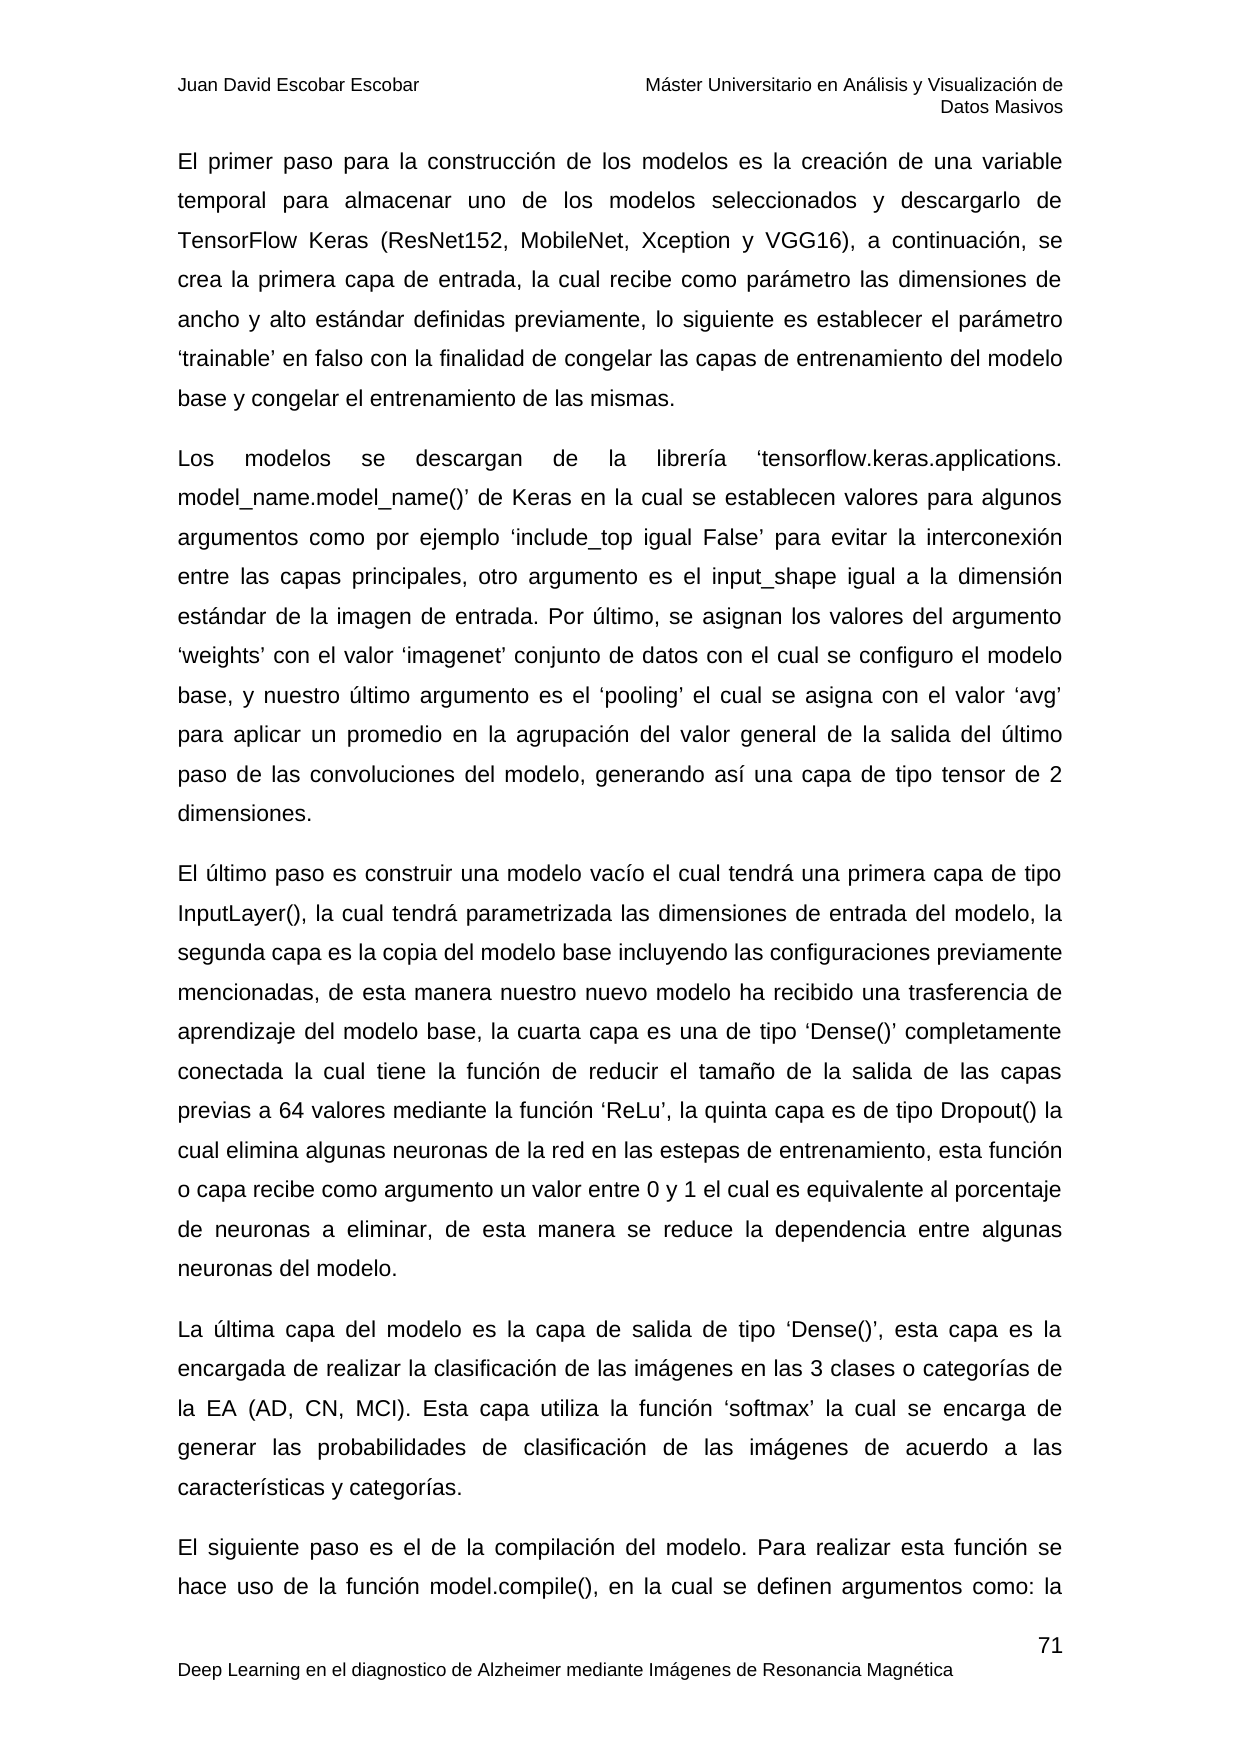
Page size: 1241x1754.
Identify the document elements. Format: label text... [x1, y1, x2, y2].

text Los modelos se descargan de la librería ‘tensorflow.keras.applications. model_name.model_name()’ de Keras en la cual se establecen valores para algunos argumentos como por ejemplo ‘include_top igual False’ para evitar la interconexión entre las capas principales, otro argumento es el input_shape igual a la dimensión estándar de la imagen de entrada. Por último, se asignan los valores del argumento ‘weights’ con el valor ‘imagenet’ conjunto de datos con el cual se configuro el modelo base, y nuestro último argumento es el ‘pooling’ el cual se asigna con el valor ‘avg’ para aplicar un promedio en la agrupación del valor general de la salida del último paso de las convoluciones del modelo, generando así una capa de tipo tensor de 2 dimensiones. [177, 445, 1063, 826]
text El primer paso para la construcción de los modelos es la creación de una variable temporal para almacenar uno de los modelos seleccionados y descargarlo de TensorFlow Keras (ResNet152, MobileNet, Xception y VGG16), a continuación, se crea la primera capa de entrada, la cual recibe como parámetro las dimensiones de ancho y alto estándar definidas previamente, lo siguiente es establecer el parámetro ‘trainable’ en falso con la finalidad de congelar las capas de entrenamiento del modelo base y congelar el entrenamiento de las mismas. [177, 148, 1063, 411]
text El último paso es construir una modelo vacío el cual tendrá una primera capa de tipo InputLayer(), la cual tendrá parametrizada las dimensiones de entrada del modelo, la segunda capa es la copia del modelo base incluyendo las configuraciones previamente mencionadas, de esta manera nuestro nuevo modelo ha recibido una trasferencia de aprendizaje del modelo base, la cuarta capa es una de tipo ‘Dense()’ completamente conectada la cual tiene la función de reducir el tamaño de la salida de las capas previas a 64 valores mediante la función ‘ReLu’, la quinta capa es de tipo Dropout() la cual elimina algunas neuronas de la red en las estepas de entrenamiento, esta función o capa recibe como argumento un valor entre 0 y 1 el cual es equivalente al porcentaje de neuronas a eliminar, de esta manera se reduce la dependencia entre algunas neuronas del modelo. [177, 860, 1063, 1282]
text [177, 1534, 1063, 1599]
text La última capa del modelo es la capa de salida de tipo ‘Dense()’, esta capa es la encargada de realizar la clasificación de las imágenes en las 3 clases o categorías de la EA (AD, CN, MCI). Esta capa utiliza la función ‘softmax’ la cual se encarga de generar las probabilidades de clasificación de las imágenes de acuerdo a las características y categorías. [177, 1316, 1063, 1500]
